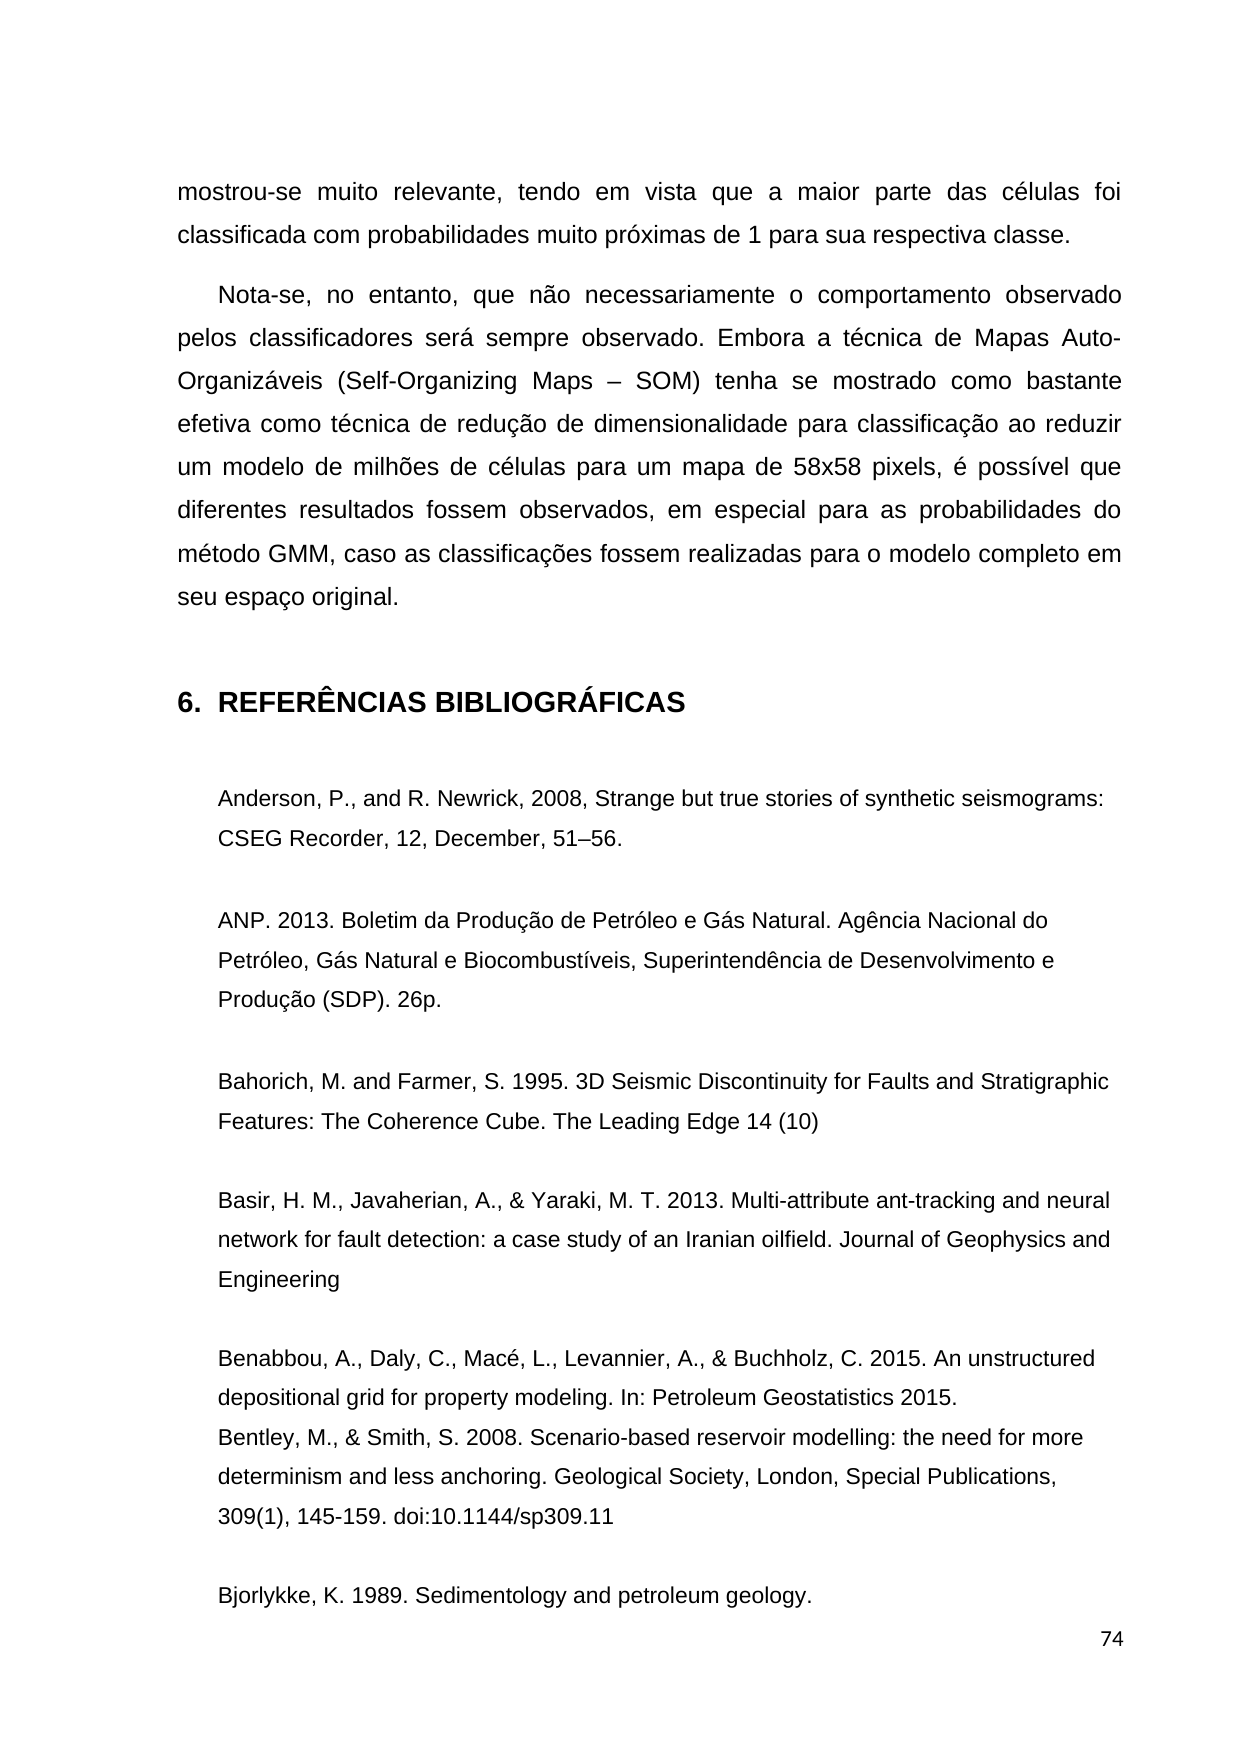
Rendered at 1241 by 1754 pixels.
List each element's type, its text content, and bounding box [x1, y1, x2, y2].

list Bahorich, M. and Farmer, S. 1995. 3D Seismic Discontinuity for Faults and Stratigraphic [218, 1068, 1123, 1095]
list Bentley, M., & Smith, S. 2008. Scenario-based reservoir modelling: the need for more determinism and less anchoring. Geological Society, London, Special Publications, 309(1), 145-159. doi:10.1144/sp309.11 [218, 1424, 1123, 1529]
list Basir, H. M., Javaherian, A., & Yaraki, M. T. 2013. Multi-attribute ant-tracking and neural network for fault detection: a case study of an Iranian oilfield. Journal of Geophysics and Engineering [218, 1187, 1123, 1292]
list ANP. 2013. Boletim da Produção de Petróleo e Gás Natural. Agência Nacional do Petróleo, Gás Natural e Biocombustíveis, Superintendência de Desenvolvimento e Produção (SDP). 26p. [218, 907, 1123, 1054]
list Bjorlykke, K. 1989. Sedimentology and petroleum geology. [218, 1582, 1123, 1608]
list Features: The Coherence Cube. The Leading Edge 14 (10) [218, 1108, 1123, 1134]
list Benabbou, A., Daly, C., Macé, L., Levannier, A., & Buchholz, C. 2015. An unstructured depositional grid for property modeling. In: Petroleum Geostatistics 2015. [218, 1345, 1123, 1411]
text Nota-se, no entanto, que não necessariamente o comportamento observado pelos classificadores será sempre observado. Embora a técnica de Mapas Auto-Organizáveis (Self-Organizing Maps – SOM) tenha se mostrado como bastante efetiva como técnica de redução de dimensionalidade para classificação ao reduzir um modelo de milhões de células para um mapa de 58x58 pixels, é possível que diferentes resultados fossem observados, em especial para as probabilidades do método GMM, caso as classificações fossem realizadas para o modelo completo em seu espaço original. [177, 280, 1123, 611]
list REFERÊNCIAS BIBLIOGRÁFICAS [177, 685, 1123, 718]
list Anderson, P., and R. Newrick, 2008, Strange but true stories of synthetic seismograms: CSEG Recorder, 12, December, 51–56. [218, 785, 1123, 893]
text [177, 177, 1123, 249]
